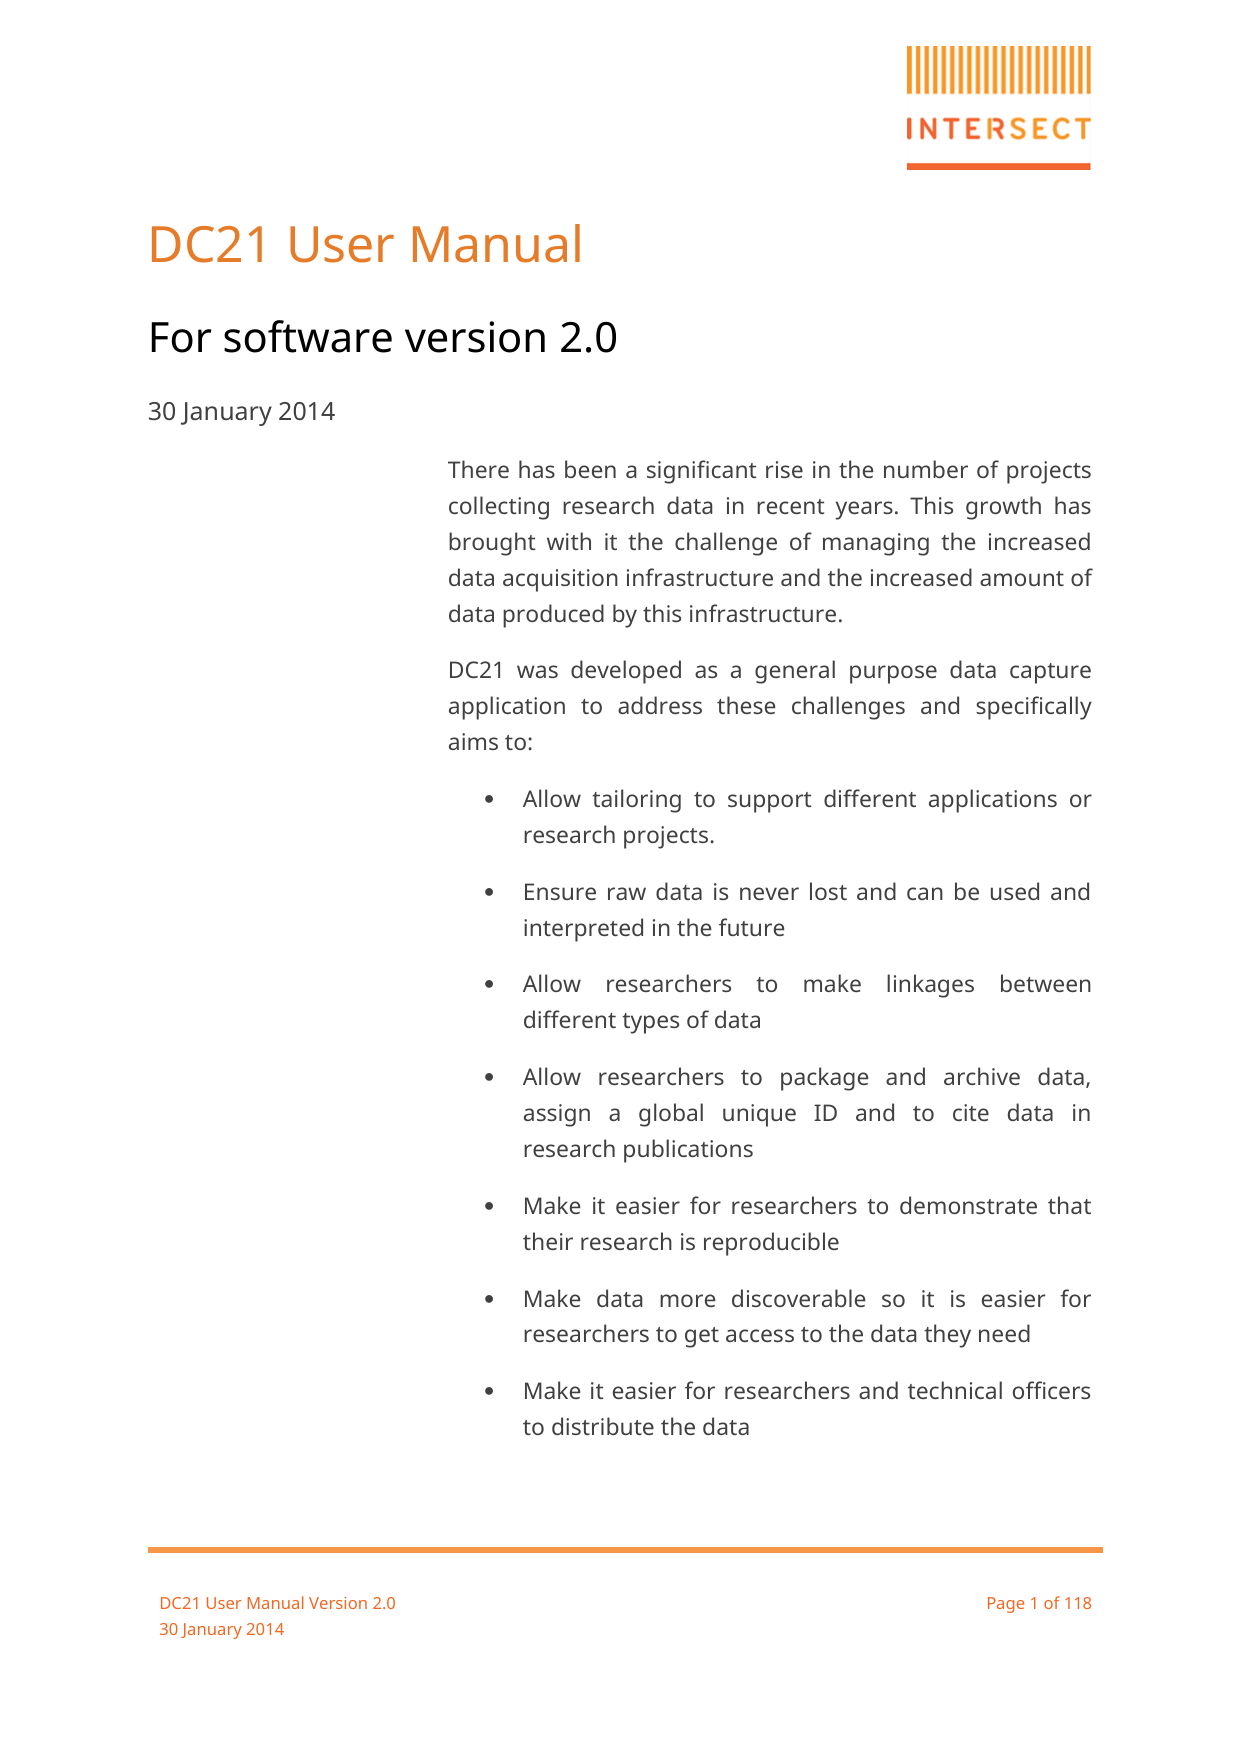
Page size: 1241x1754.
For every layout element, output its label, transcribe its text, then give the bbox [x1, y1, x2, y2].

title DC21 User Manual [148, 209, 1092, 277]
list Make it easier for researchers and technical officers to distribute the data [485, 1375, 1092, 1442]
list Ensure raw data is never lost and can be used and interpreted in the future [485, 876, 1092, 943]
list Make data more discoverable so it is easier for researchers to get access to the data they need [485, 1282, 1092, 1350]
text 30 January 2014 [148, 394, 1092, 428]
text There has been a significant rise in the number of projects collecting research data in recent years. This growth has brought with it the challenge of managing the increased data acquisition infrastructure and the increased amount of data produced by this infrastructure. [448, 454, 1092, 629]
list Make it easier for researchers to demonstrate that their research is reproducible [485, 1190, 1092, 1257]
subtitle For software version [148, 308, 1092, 364]
list Allow researchers to package and archive data, assign a global unique ID and to cite data in research publications [485, 1061, 1092, 1164]
list Allow tailoring to support different applications or research projects. [485, 783, 1092, 850]
list Allow researchers to make linkages between different types of data [485, 968, 1092, 1036]
picture [905, 44, 1093, 172]
text DC21 was developed as a general purpose data capture application to address these challenges and specifically aims to: [448, 654, 1092, 757]
